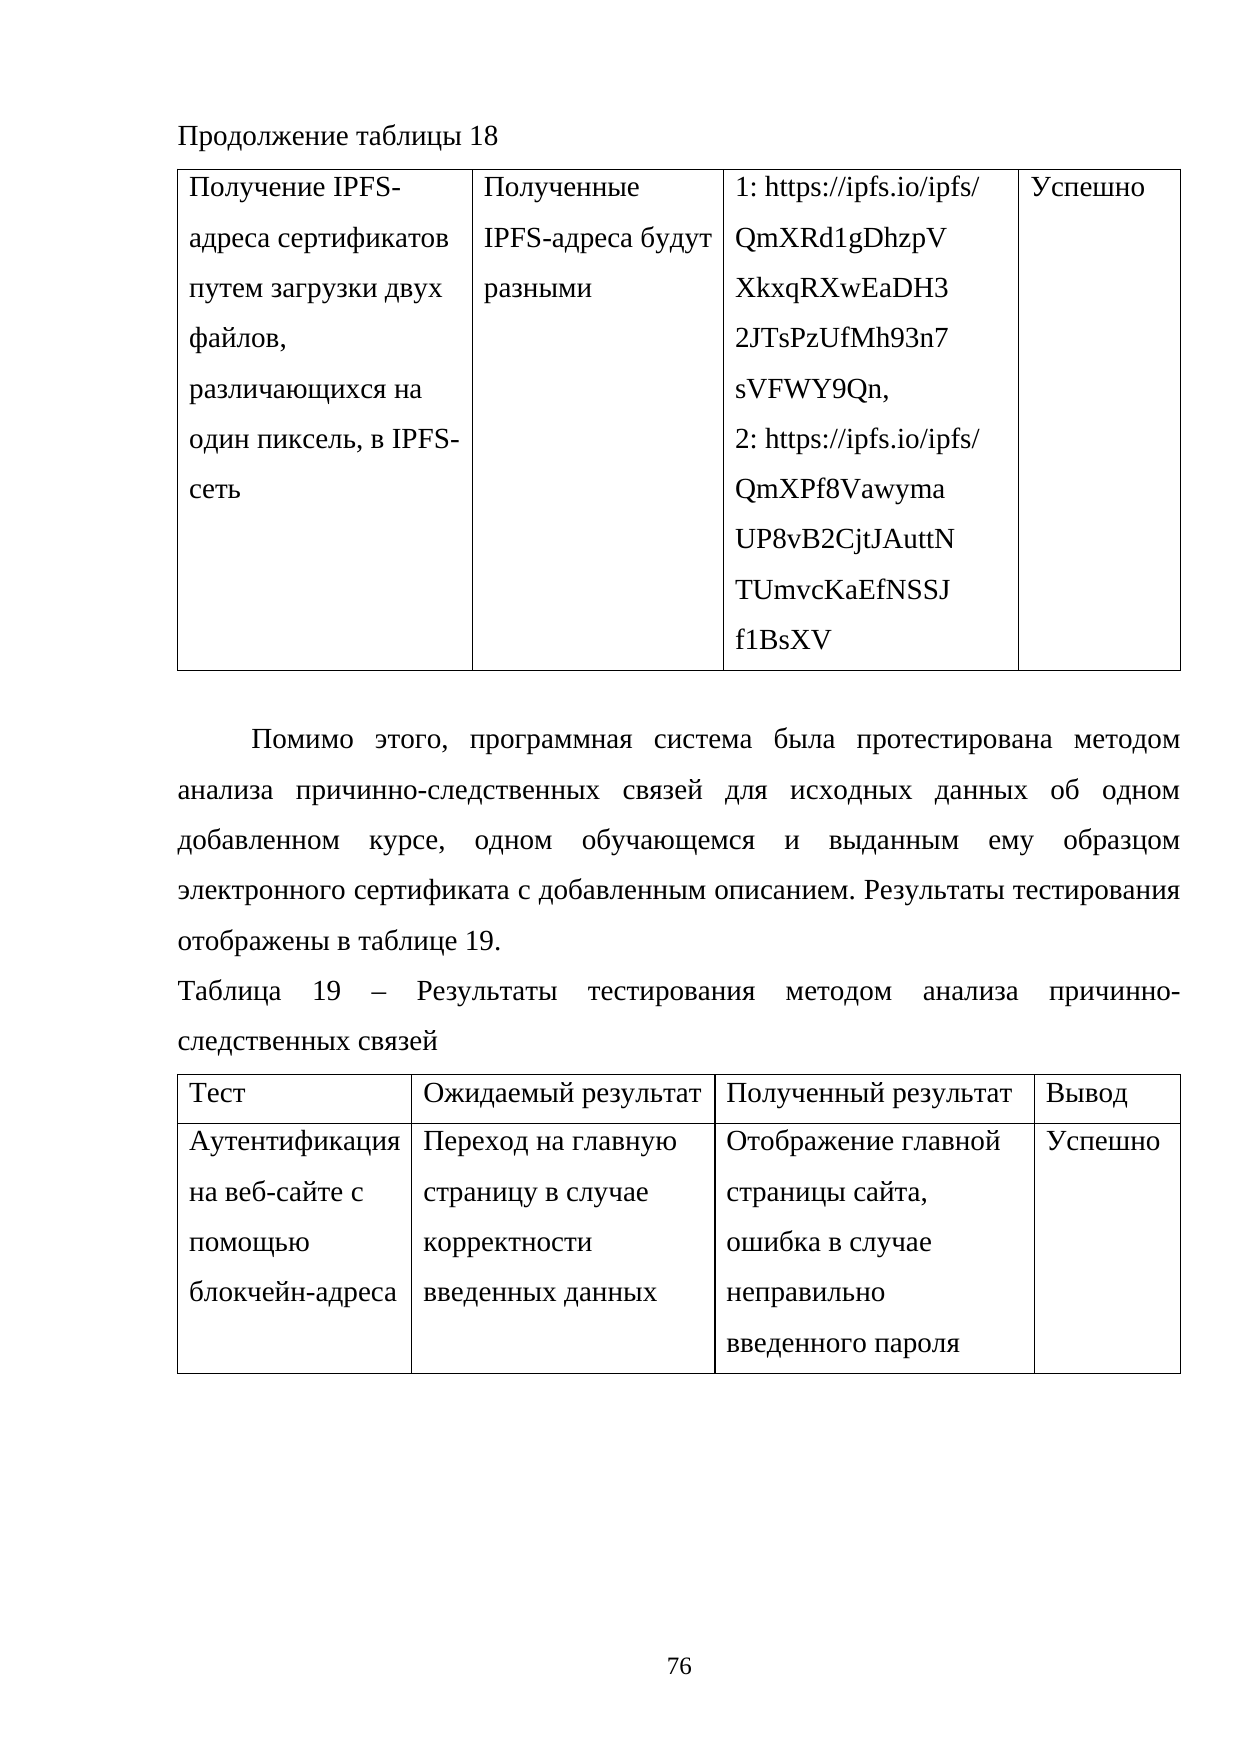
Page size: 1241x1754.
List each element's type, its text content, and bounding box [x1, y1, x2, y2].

table_header Полученные IPFS-адреса будут разными [473, 170, 723, 670]
table_header Полученный результат [716, 1075, 1034, 1122]
table_cell Аутентификация на веб-сайте с помощью блокчейн-адреса [178, 1124, 411, 1373]
text Таблица 19 – Результаты тестирования методом анализа причинно-следственных связей [177, 973, 1181, 1057]
table_header Ожидаемый результат [412, 1075, 714, 1122]
table_header Тест [178, 1075, 411, 1122]
text Помимо этого, программная система была протестирована методом анализа причинно-следственных связей для исходных данных об одном добавленном курсе, одном обучающемся и выданным ему образцом электронного сертификата с добавленным описанием. Результаты тестирования отображены в таблице 19. [177, 721, 1181, 956]
table_header 1: https://ipfs.io/ipfs/ QmXRd1gDhzpV XkxqRXwEaDH3 2JTsPzUfMh93n7 sVFWY9Qn, 2: https://ipfs.io/ipfs/ QmXPf8Vawyma UP8vB2CjtJAuttN TUmvcKaEfNSSJ f1BsXV [724, 170, 1018, 670]
table_cell Отображение главной страницы сайта, ошибка в случае неправильно введенного пароля [716, 1124, 1034, 1373]
text Продолжение таблицы 18 [177, 118, 1181, 152]
table_header Успешно [1019, 170, 1180, 670]
table_cell Переход на главную страницу в случае корректности введенных данных [412, 1124, 714, 1373]
table_header Вывод [1035, 1075, 1180, 1122]
table_header Получение IPFS-адреса сертификатов путем загрузки двух файлов, различающихся на один пиксель, в IPFS-сеть [178, 170, 472, 670]
table_cell Успешно [1035, 1124, 1180, 1373]
